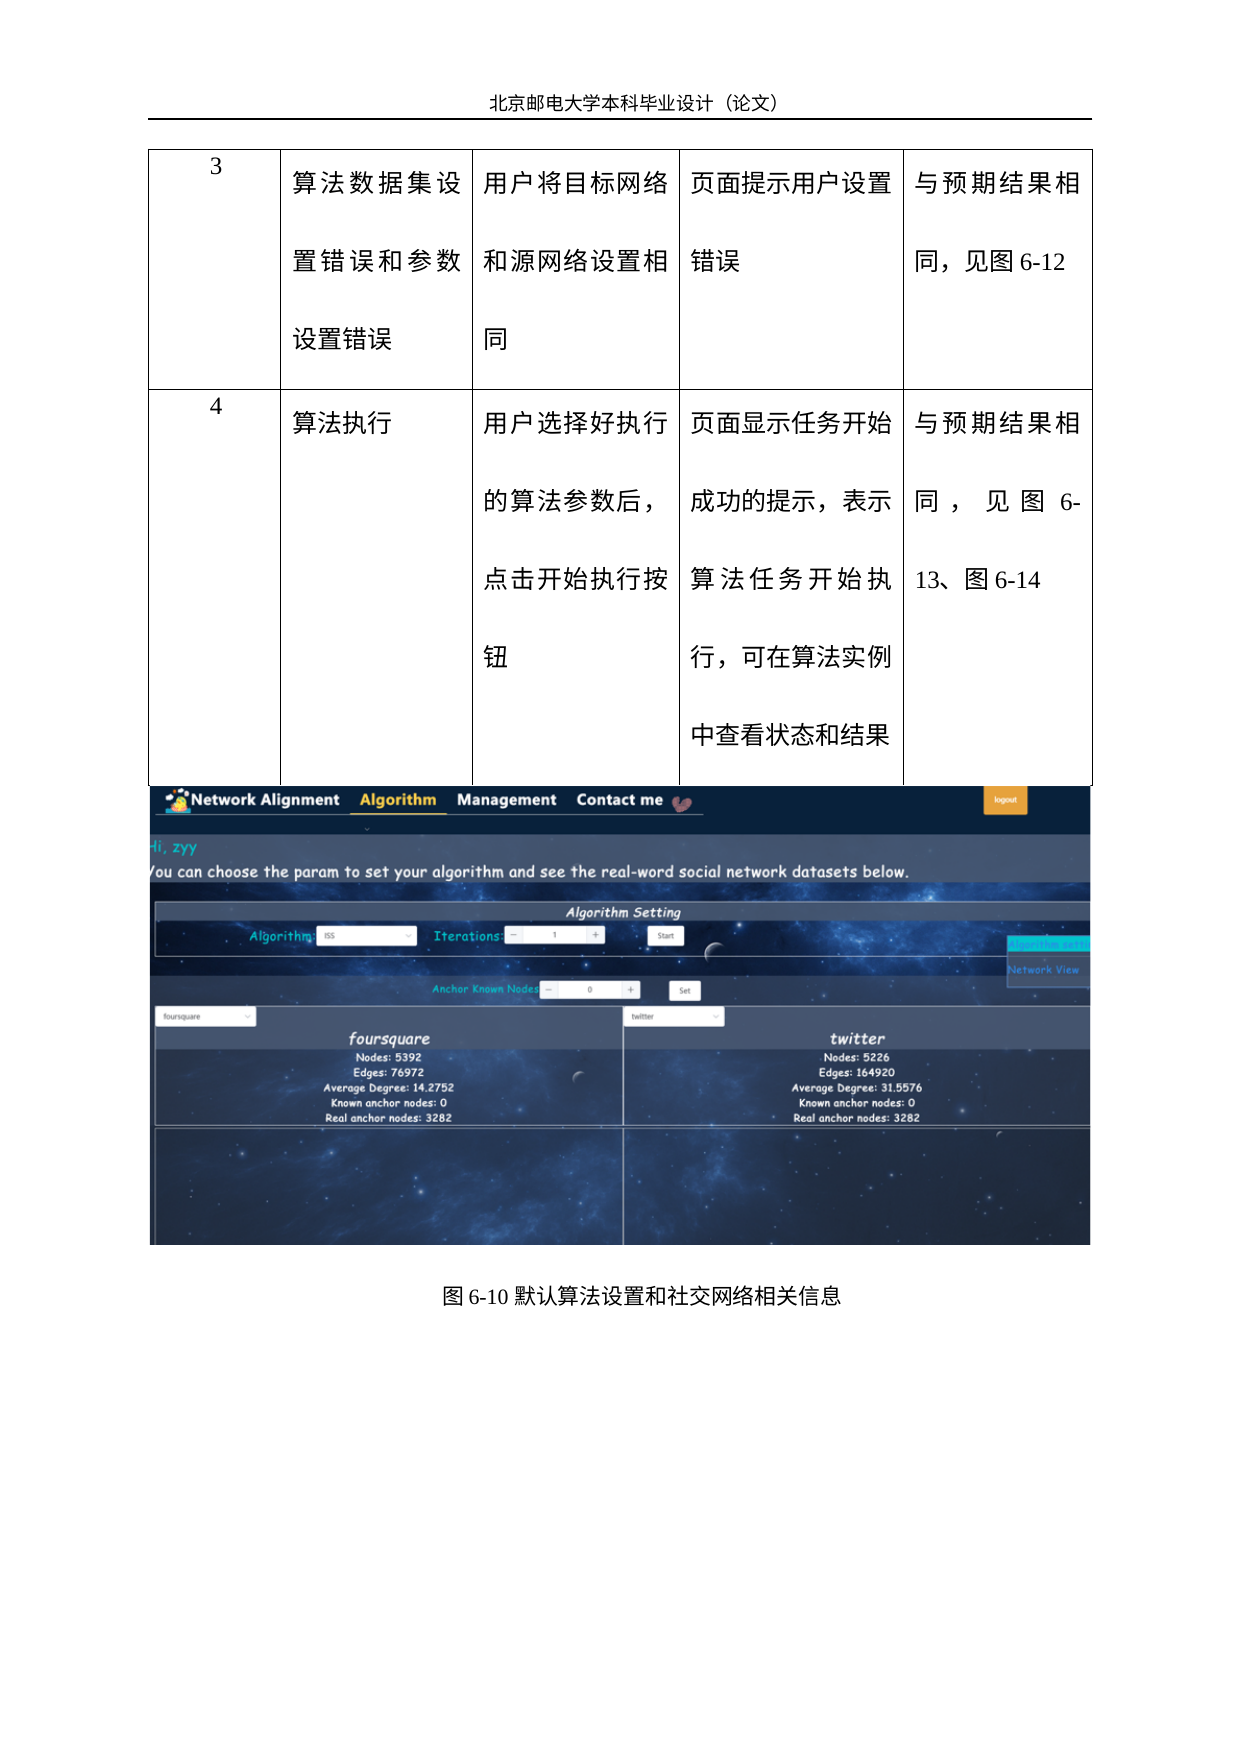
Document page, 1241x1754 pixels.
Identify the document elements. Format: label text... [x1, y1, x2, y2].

table_cell 算法数据集设置错误和参数设置错误 [281, 150, 472, 388]
table_cell 算法执行 [281, 390, 472, 784]
table_cell 3 [149, 150, 280, 388]
table_cell 用户将目标网络和源网络设置相同 [473, 150, 679, 388]
text 图6-10 默认算法设置和社交网络相关信息 [148, 1279, 1092, 1311]
table_cell 页面显示任务开始成功的提示，表示算法任务开始执行，可在算法实例中查看状态和结果 [680, 390, 903, 784]
table_cell 与预期结果相同，见图6-12 [904, 150, 1092, 388]
table_cell 页面提示用户设置错误 [680, 150, 903, 388]
table_cell 用户选择好执行的算法参数后，点击开始执行按钮 [473, 390, 679, 784]
table_cell 4 [149, 390, 280, 784]
table_cell 与预期结果相同，见图6-13、图6-14 [904, 390, 1092, 784]
picture [149, 785, 1091, 1245]
